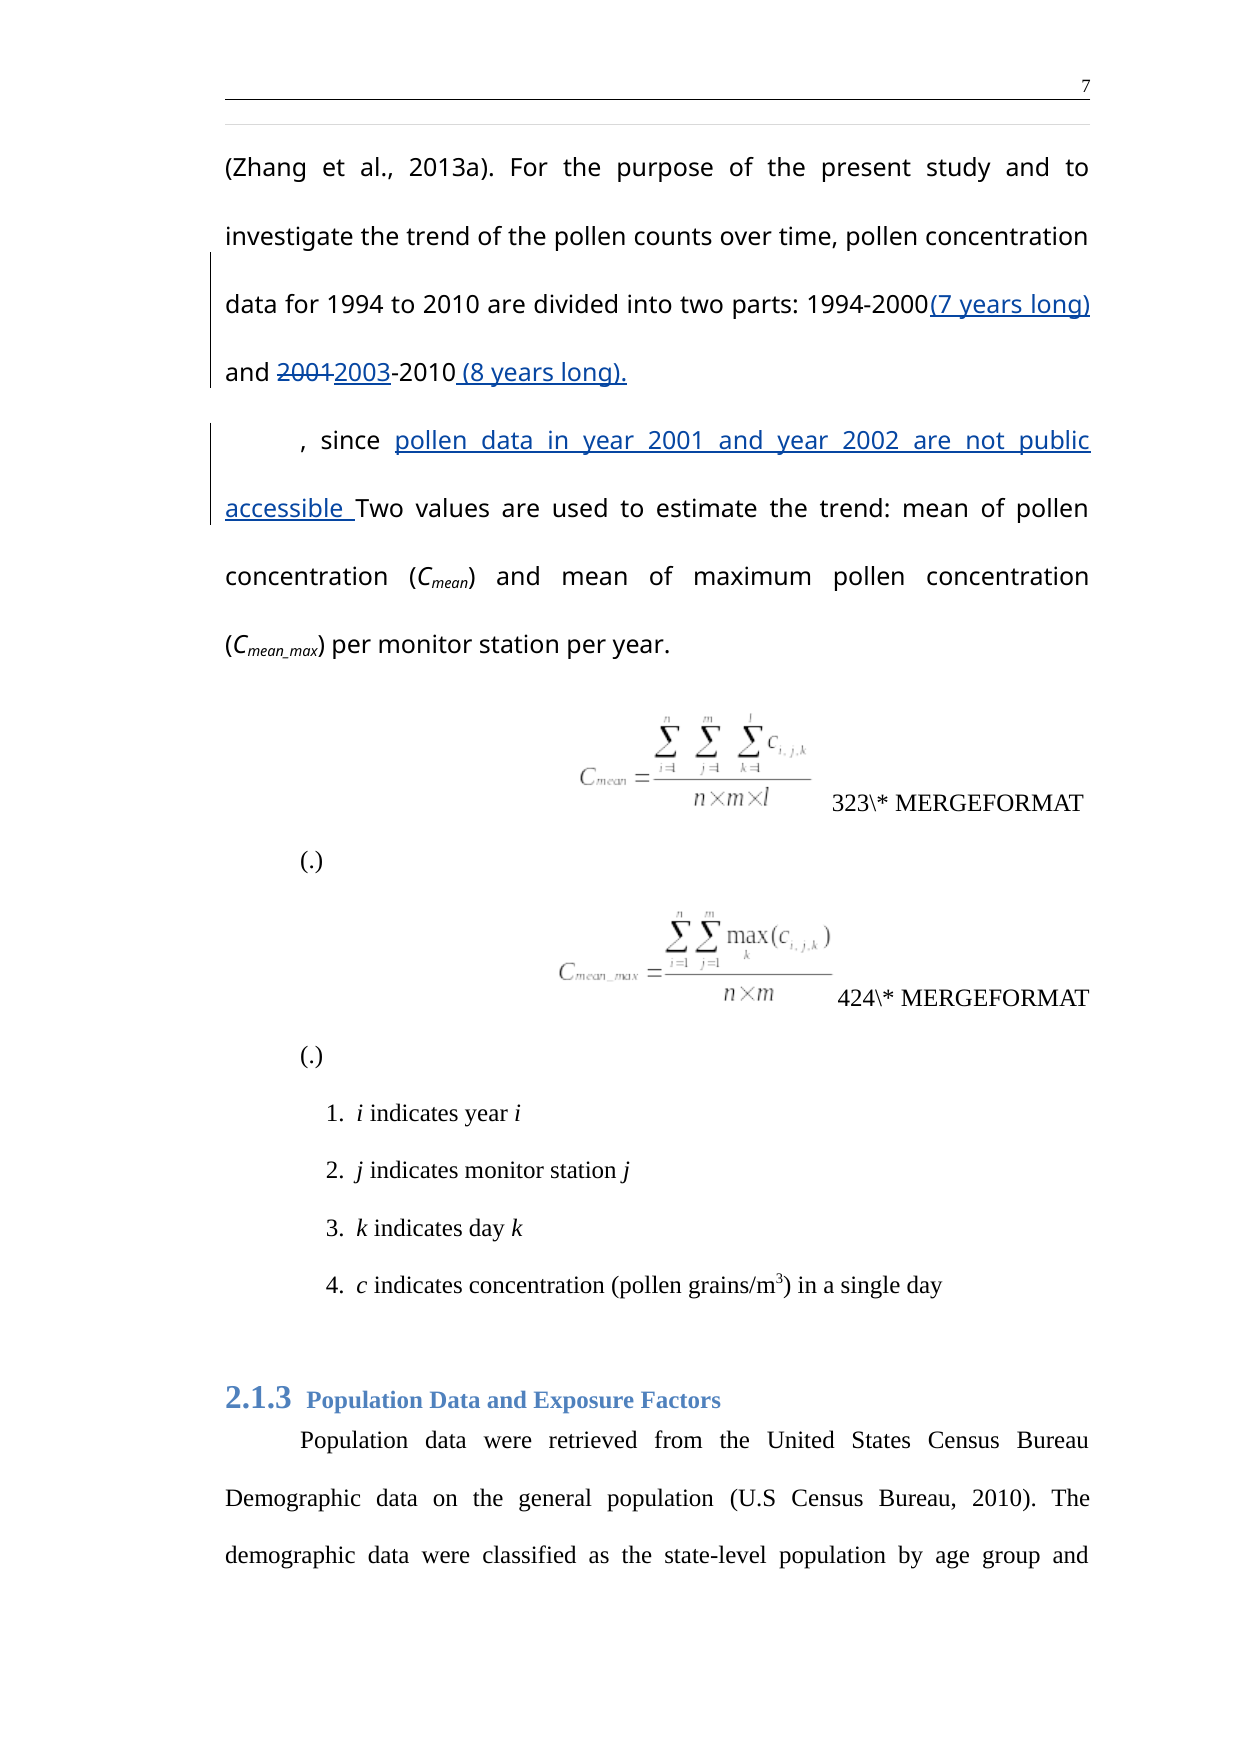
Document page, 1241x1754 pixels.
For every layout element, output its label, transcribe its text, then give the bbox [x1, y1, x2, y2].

list k indicates day k [326, 1213, 1090, 1241]
list i indicates year i [326, 1098, 1090, 1126]
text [225, 150, 1090, 388]
text , since Two values are used to estimate the trend: mean of pollen concentration (Cmean) and mean of maximum pollen concentration (Cmean_max) per monitor station per year. [225, 422, 1090, 661]
subtitle Population Data and Exposure Factors [225, 1377, 1090, 1416]
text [225, 1426, 1090, 1541]
list c indicates concentration (pollen grains/m3) in a single day [326, 1270, 1090, 1299]
list j indicates monitor station j [326, 1155, 1090, 1184]
